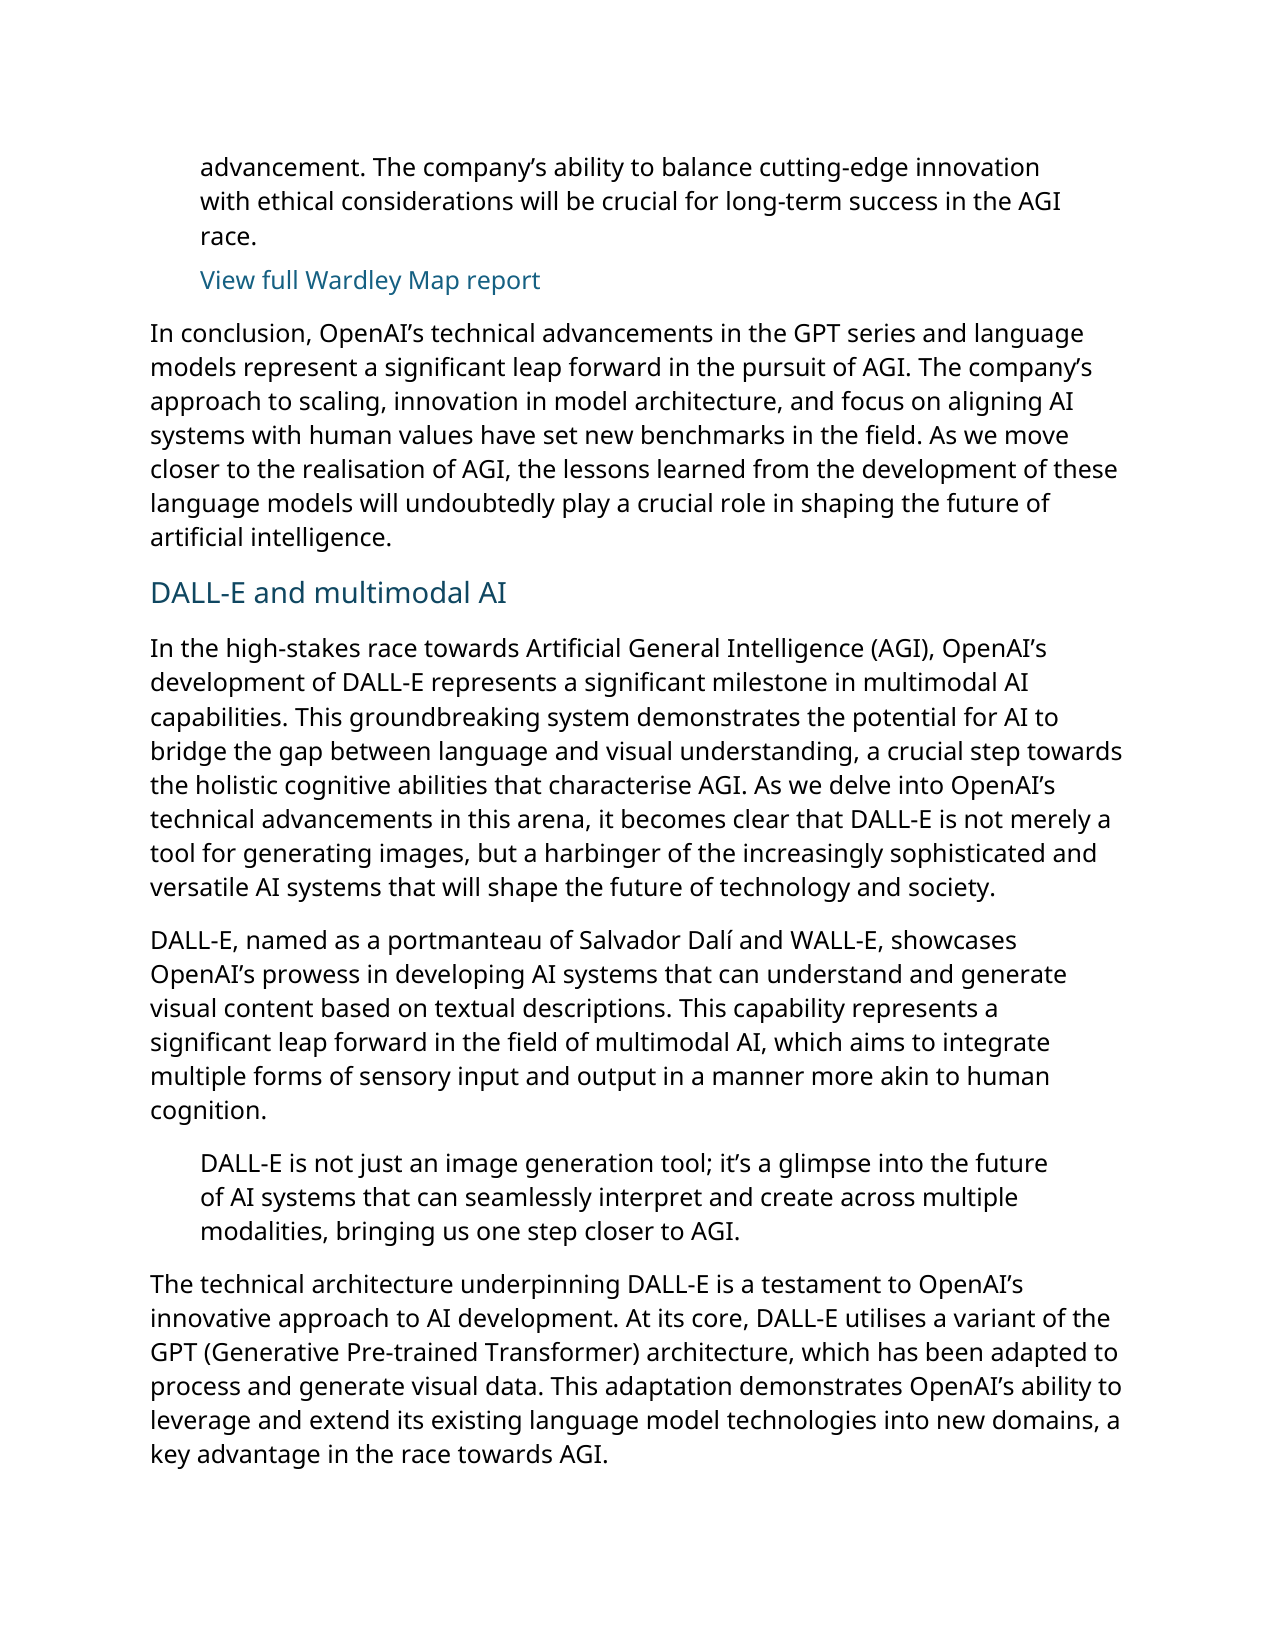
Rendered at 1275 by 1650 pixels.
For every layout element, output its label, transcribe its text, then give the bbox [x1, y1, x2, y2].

text The technical architecture underpinning DALL-E is a testament to OpenAI’s innovative approach to AI development. At its core, DALL-E utilises a variant of the GPT (Generative Pre-trained Transformer) architecture, which has been adapted to process and generate visual data. This adaptation demonstrates OpenAI’s ability to leverage and extend its existing language model technologies into new domains, a key advantage in the race towards AGI. [150, 1266, 1125, 1471]
text In the high-stakes race towards Artificial General Intelligence (AGI), OpenAI’s development of DALL-E represents a significant milestone in multimodal AI capabilities. This groundbreaking system demonstrates the potential for AI to bridge the gap between language and visual understanding, a crucial step towards the holistic cognitive abilities that characterise AGI. As we delve into OpenAI’s technical advancements in this arena, it becomes clear that DALL-E is not merely a tool for generating images, but a harbinger of the increasingly sophisticated and versatile AI systems that will shape the future of technology and society. [150, 631, 1125, 903]
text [200, 150, 1075, 252]
subtitle DALL-E and multimodal AI [150, 573, 1125, 612]
text In conclusion, OpenAI’s technical advancements in the GPT series and language models represent a significant leap forward in the pursuit of AGI. The company’s approach to scaling, innovation in model architecture, and focus on aligning AI systems with human values have set new benchmarks in the field. As we move closer to the realisation of AGI, the lessons learned from the development of these language models will undoubtedly play a crucial role in shaping the future of artificial intelligence. [150, 315, 1125, 554]
text DALL-E, named as a portmanteau of Salvador Dalí and WALL-E, showcases OpenAI’s prowess in developing AI systems that can understand and generate visual content based on textual descriptions. This capability represents a significant leap forward in the field of multimodal AI, which aims to integrate multiple forms of sensory input and output in a manner more akin to human cognition. [150, 922, 1125, 1127]
text View full Wardley Map report [200, 263, 1075, 297]
text DALL-E is not just an image generation tool; it’s a glimpse into the future of AI systems that can seamlessly interpret and create across multiple modalities, bringing us one step closer to AGI. [200, 1145, 1075, 1248]
